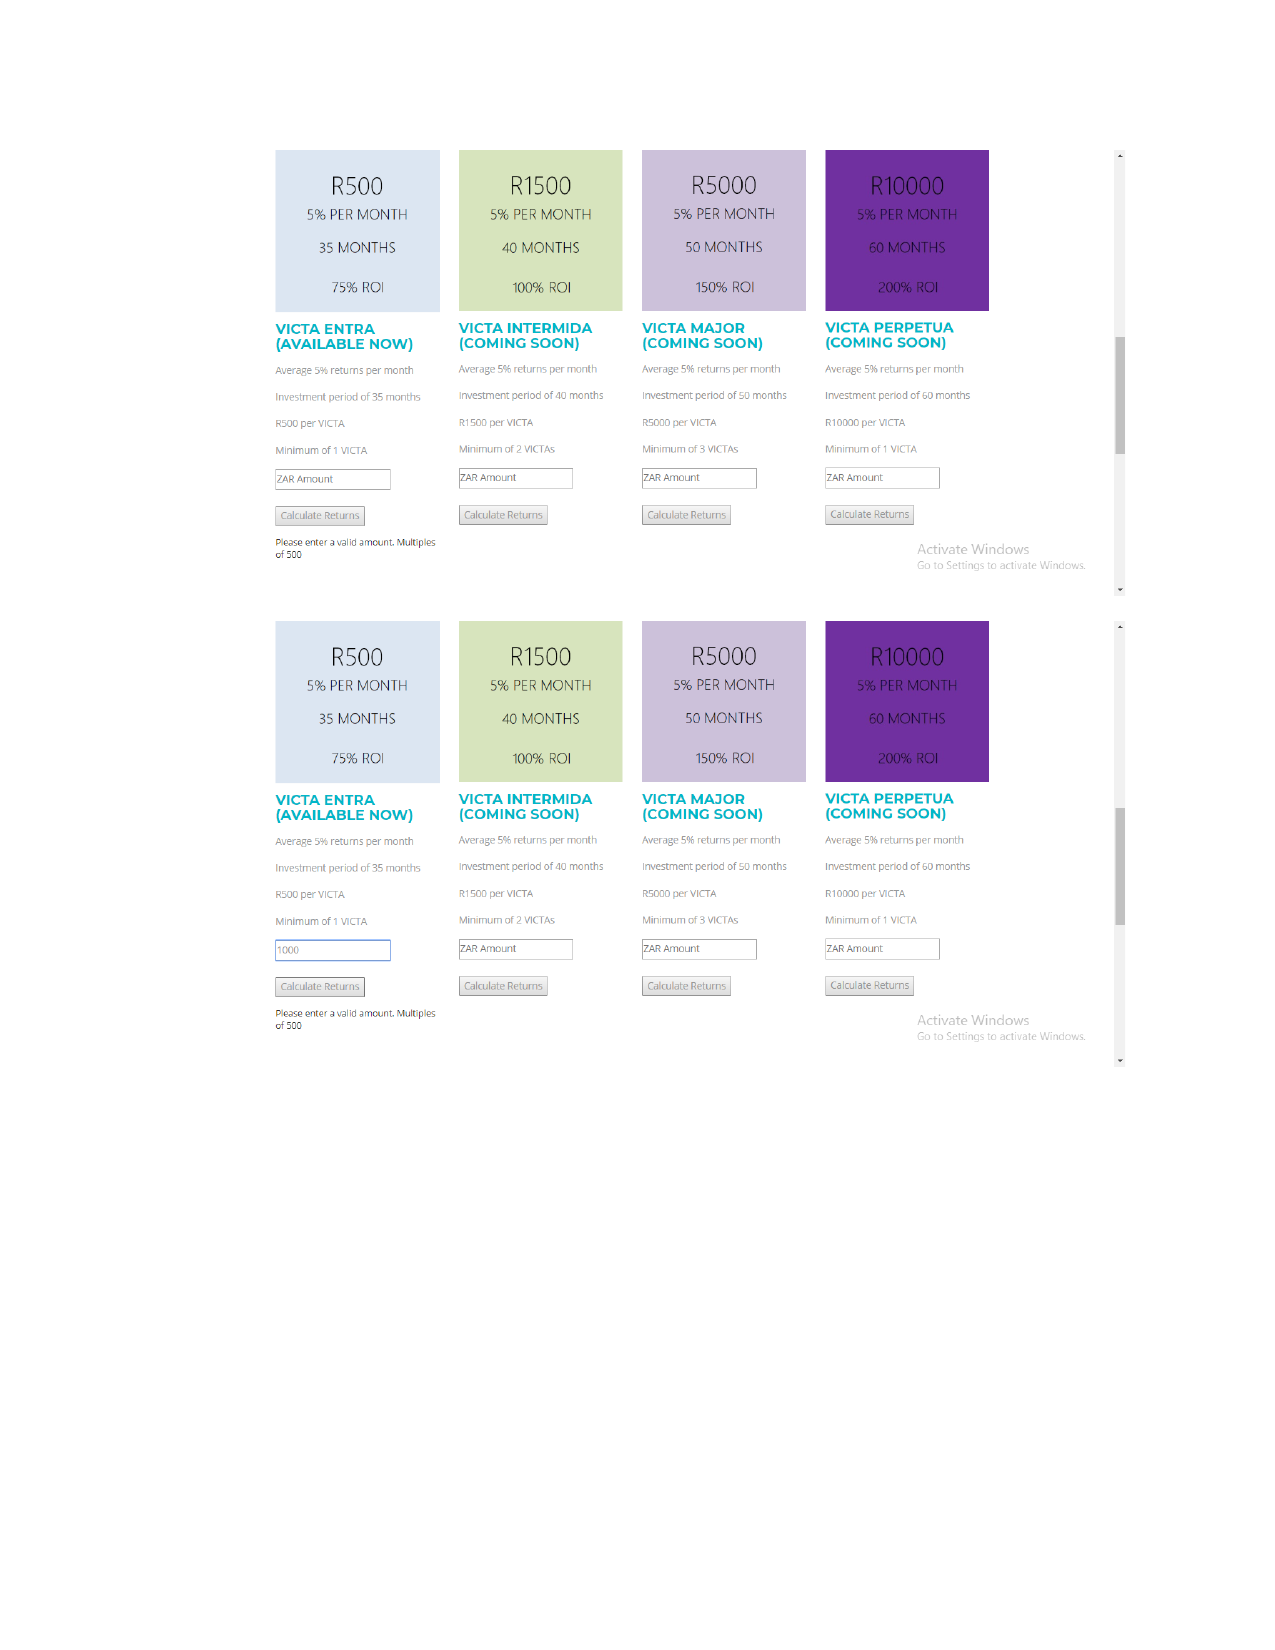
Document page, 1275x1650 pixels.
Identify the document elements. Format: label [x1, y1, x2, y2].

picture [150, 150, 1125, 596]
picture [150, 621, 1125, 1067]
